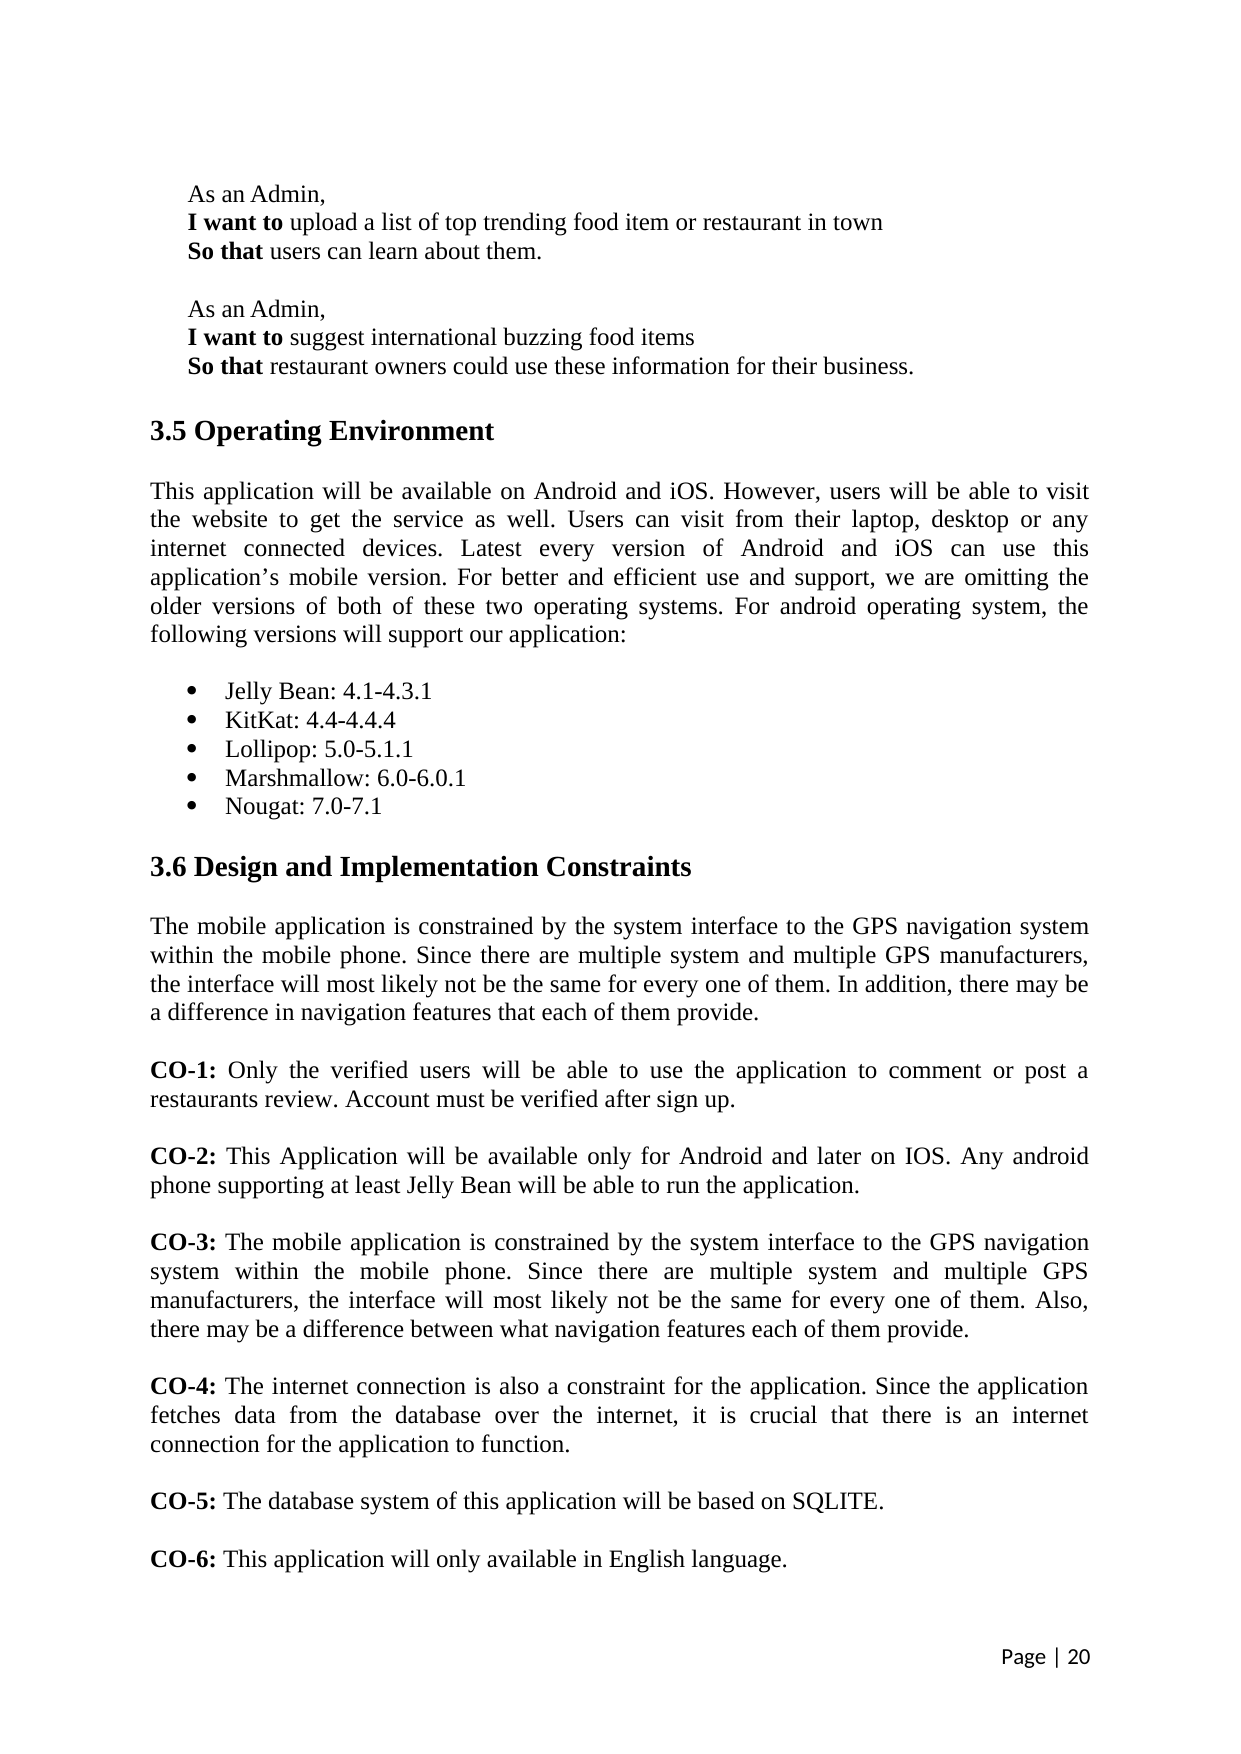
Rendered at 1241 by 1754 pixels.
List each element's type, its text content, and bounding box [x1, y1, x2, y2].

text CO-6: This application will only available in English language. [150, 1544, 1090, 1572]
text I want to suggest international buzzing food items [187, 322, 1090, 351]
text The mobile application is constrained by the system interface to the GPS navigation system within the mobile phone. Since there are multiple system and multiple GPS manufacturers, the interface will most likely not be the same for every one of them. In addition, there may be a difference in navigation features that each of them provide. [150, 911, 1090, 1026]
list KitKat: 4.4-4.4.4 [187, 705, 1090, 734]
text CO-4: The internet connection is also a constraint for the application. Since the application fetches data from the database over the internet, it is crucial that there is an internet connection for the application to function. [150, 1371, 1090, 1457]
text CO-1: Only the verified users will be able to use the application to comment or post a restaurants review. Account must be verified after sign up. [150, 1055, 1090, 1112]
text CO-2: This Application will be available only for Android and later on IOS. Any android phone supporting at least Jelly Bean will be able to run the application. [150, 1141, 1090, 1199]
text I want to upload a list of top trending food item or restaurant in town [187, 207, 1090, 236]
text 3.5 Operating Environment [150, 413, 1090, 447]
text 3.6 Design and Implementation Constraints [150, 849, 1090, 882]
text CO-5: The database system of this application will be based on SQLITE. [150, 1486, 1090, 1515]
list Jelly Bean: 4.1-4.3.1 [187, 676, 1090, 705]
list Lollipop: 5.0-5.1.1 [187, 734, 1090, 763]
list Nougat: 7.0-7.1 [187, 791, 1090, 820]
text This application will be available on Android and iOS. However, users will be able to visit the website to get the service as well. Users can visit from their laptop, desktop or any internet connected devices. Latest every version of Android and iOS can use this application’s mobile version. For better and efficient use and support, we are omitting the older versions of both of these two operating systems. For android operating system, the following versions will support our application: [150, 476, 1090, 648]
list Marshmallow: 6.0-6.0.1 [187, 763, 1090, 791]
text So that restaurant owners could use these information for their business. [187, 351, 1090, 380]
text So that users can learn about them. [187, 236, 1090, 265]
text As an Admin, [187, 179, 1090, 207]
text As an Admin, [187, 294, 1090, 322]
text CO-3: The mobile application is constrained by the system interface to the GPS navigation system within the mobile phone. Since there are multiple system and multiple GPS manufacturers, the interface will most likely not be the same for every one of them. Also, there may be a difference between what navigation features each of them provide. [150, 1227, 1090, 1342]
